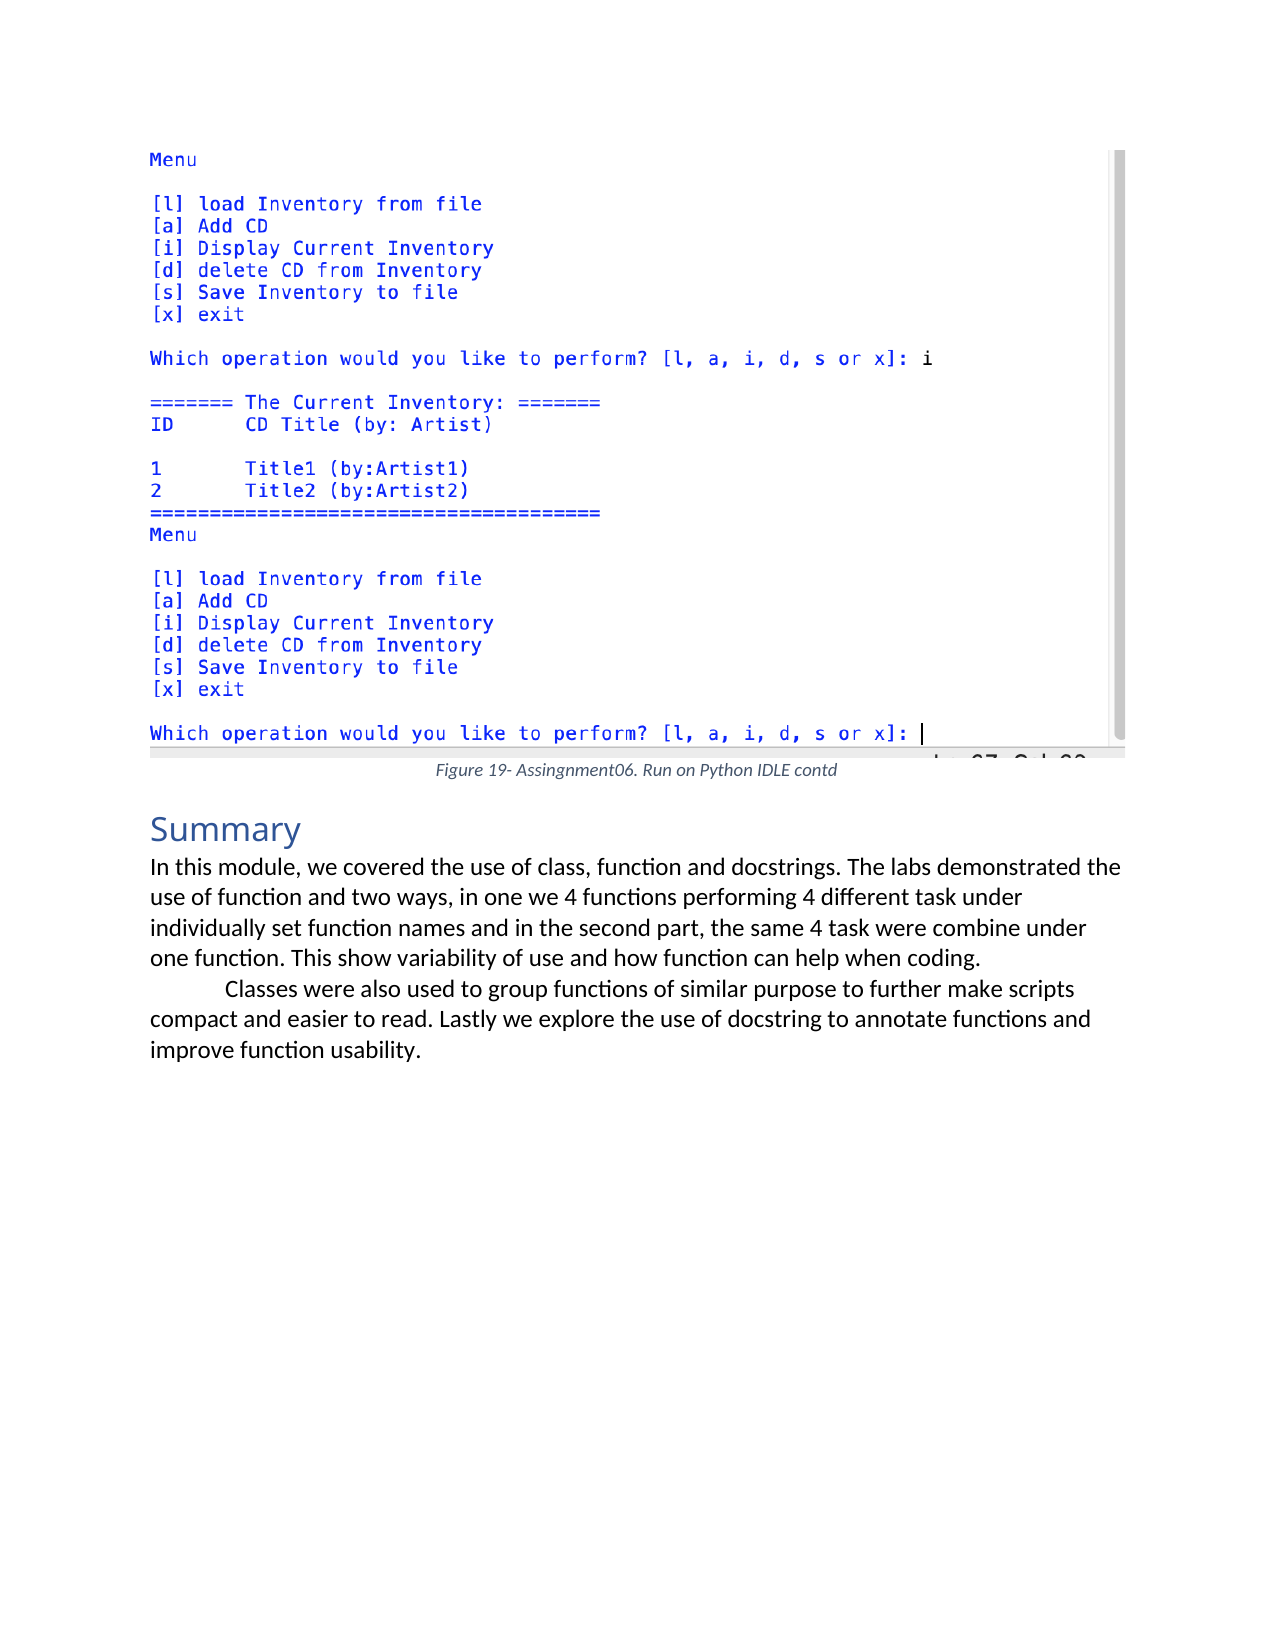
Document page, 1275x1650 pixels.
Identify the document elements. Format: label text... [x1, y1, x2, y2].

text In this module, we covered the use of class, function and docstrings. The labs demonstrated the use of function and two ways, in one we 4 functions performing 4 different task under individually set function names and in the second part, the same 4 task were combine under one function. This show variability of use and how function can help when coding. [150, 851, 1125, 973]
subtitle Summary [150, 806, 1125, 851]
picture [150, 150, 1125, 758]
text Classes were also used to group functions of similar purpose to further make scripts compact and easier to read. Lastly we explore the use of docstring to annotate functions and improve function usability. [150, 973, 1125, 1065]
